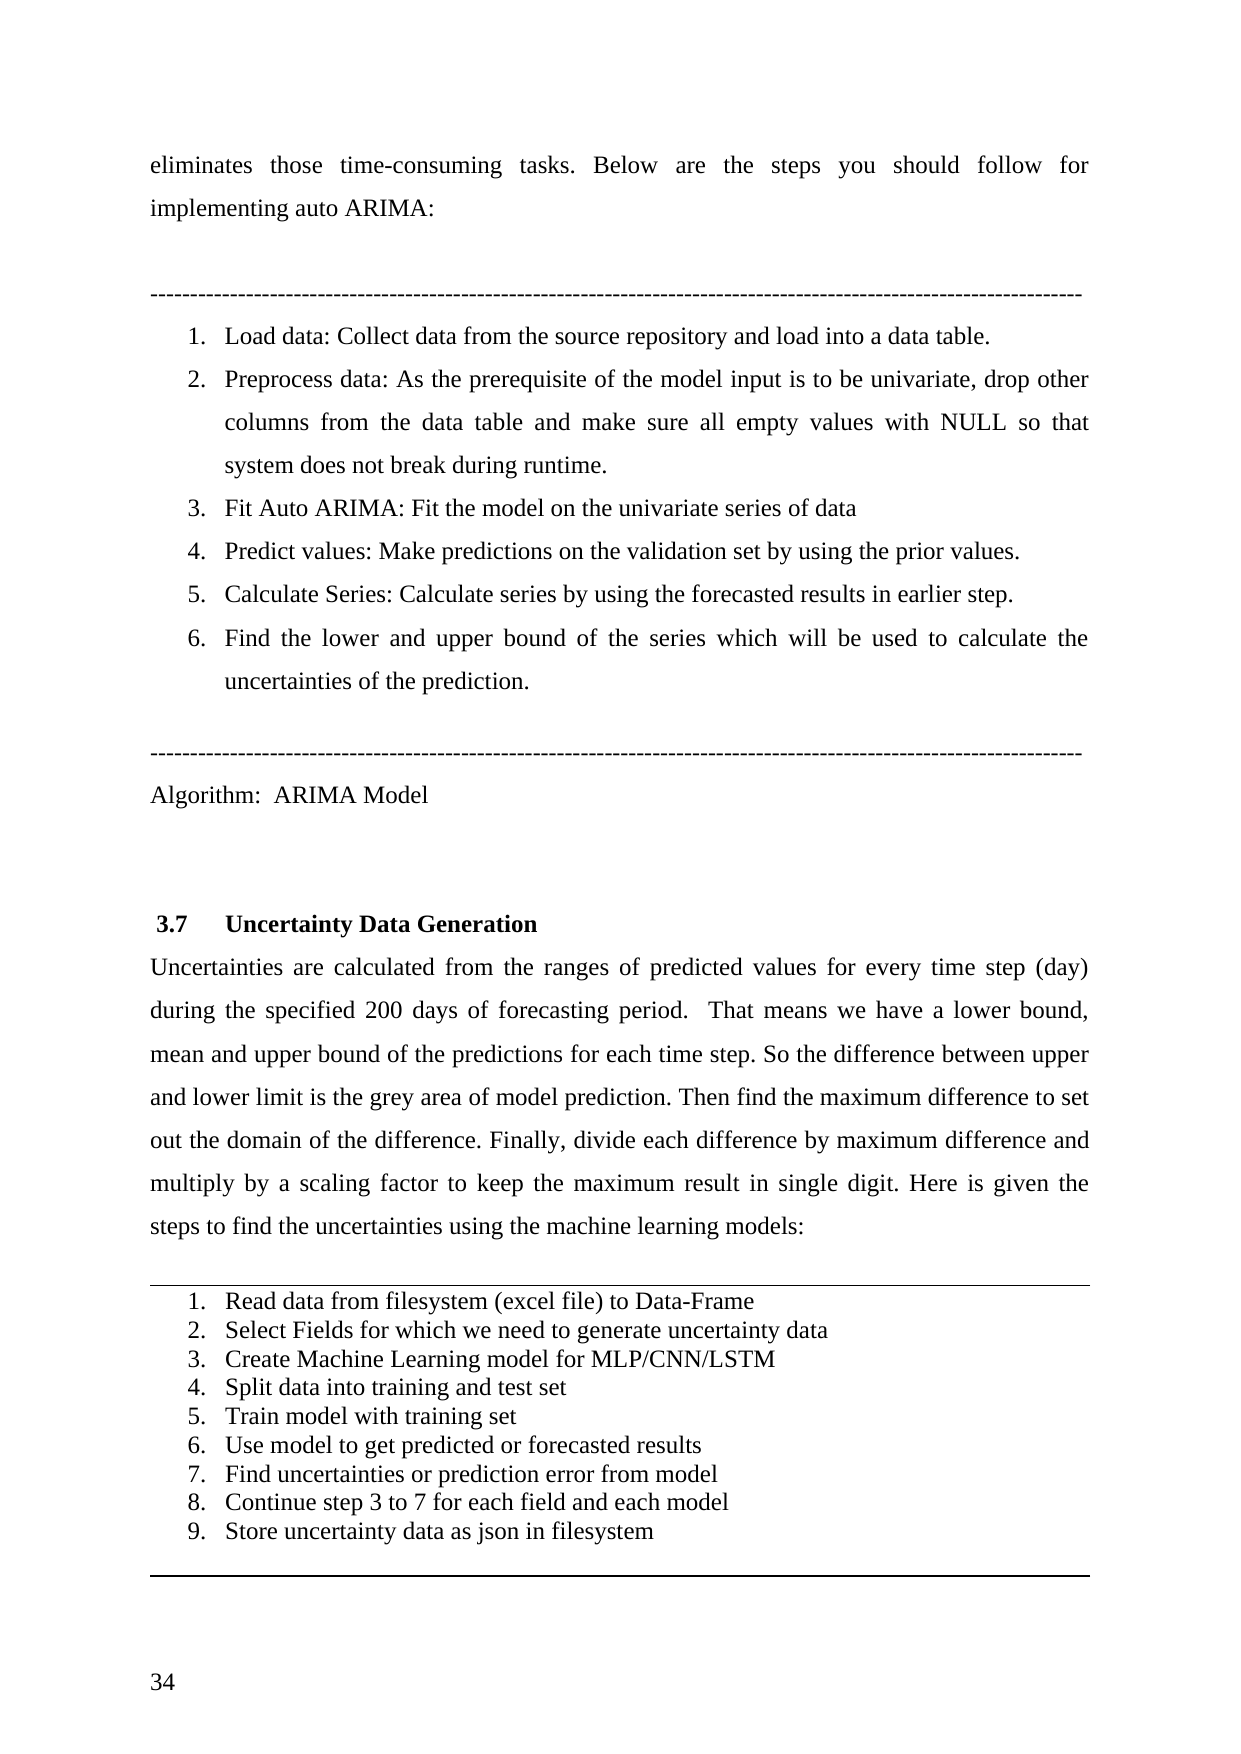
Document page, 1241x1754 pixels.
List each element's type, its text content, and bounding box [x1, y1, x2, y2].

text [150, 179, 1090, 222]
text ---------------------------------------------------------------------------------------------------------------------Algorithm: ARIMA Model [150, 738, 1090, 809]
list Create Machine Learning model for MLP/CNN/LSTM [187, 1344, 1090, 1372]
text 3.7 Uncertainty Data Generation [150, 909, 1090, 938]
list Predict values: Make predictions on the validation set by using the prior values. [187, 536, 1090, 565]
list Train model with training set [187, 1401, 1090, 1430]
list Store uncertainty data as json in filesystem [187, 1516, 1090, 1545]
list Load data: Collect data from the source repository and load into a data table. [187, 321, 1090, 349]
list Continue step 3 to 7 for each field and each model [187, 1487, 1090, 1516]
list Calculate Series: Calculate series by using the forecasted results in earlier step. [187, 579, 1090, 608]
list Select Fields for which we need to generate uncertainty data [187, 1315, 1090, 1344]
list Read data from filesystem (excel file) to Data-Frame [187, 1286, 1090, 1315]
list Find the lower and upper bound of the series which will be used to calculate the uncertainties of the prediction. [187, 623, 1090, 694]
list Preprocess data: As the prerequisite of the model input is to be univariate, drop other columns from the data table and make sure all empty values with NULL so that system does not break during runtime. [187, 364, 1090, 479]
text Uncertainties are calculated from the ranges of predicted values for every time step (day) during the specified 200 days of forecasting period. That means we have a lower bound, mean and upper bound of the predictions for each time step. So the difference between upper and lower limit is the grey area of model prediction. Then find the maximum difference to set out the domain of the difference. Finally, divide each difference by maximum difference and multiply by a scaling factor to keep the maximum result in single digit. Here is given the steps to find the uncertainties using the machine learning models: [150, 952, 1090, 1240]
list Use model to get predicted or forecasted results [187, 1430, 1090, 1459]
list Split data into training and test set [187, 1372, 1090, 1401]
list Find uncertainties or prediction error from model [187, 1459, 1090, 1487]
list Fit Auto ARIMA: Fit the model on the univariate series of data [187, 493, 1090, 522]
